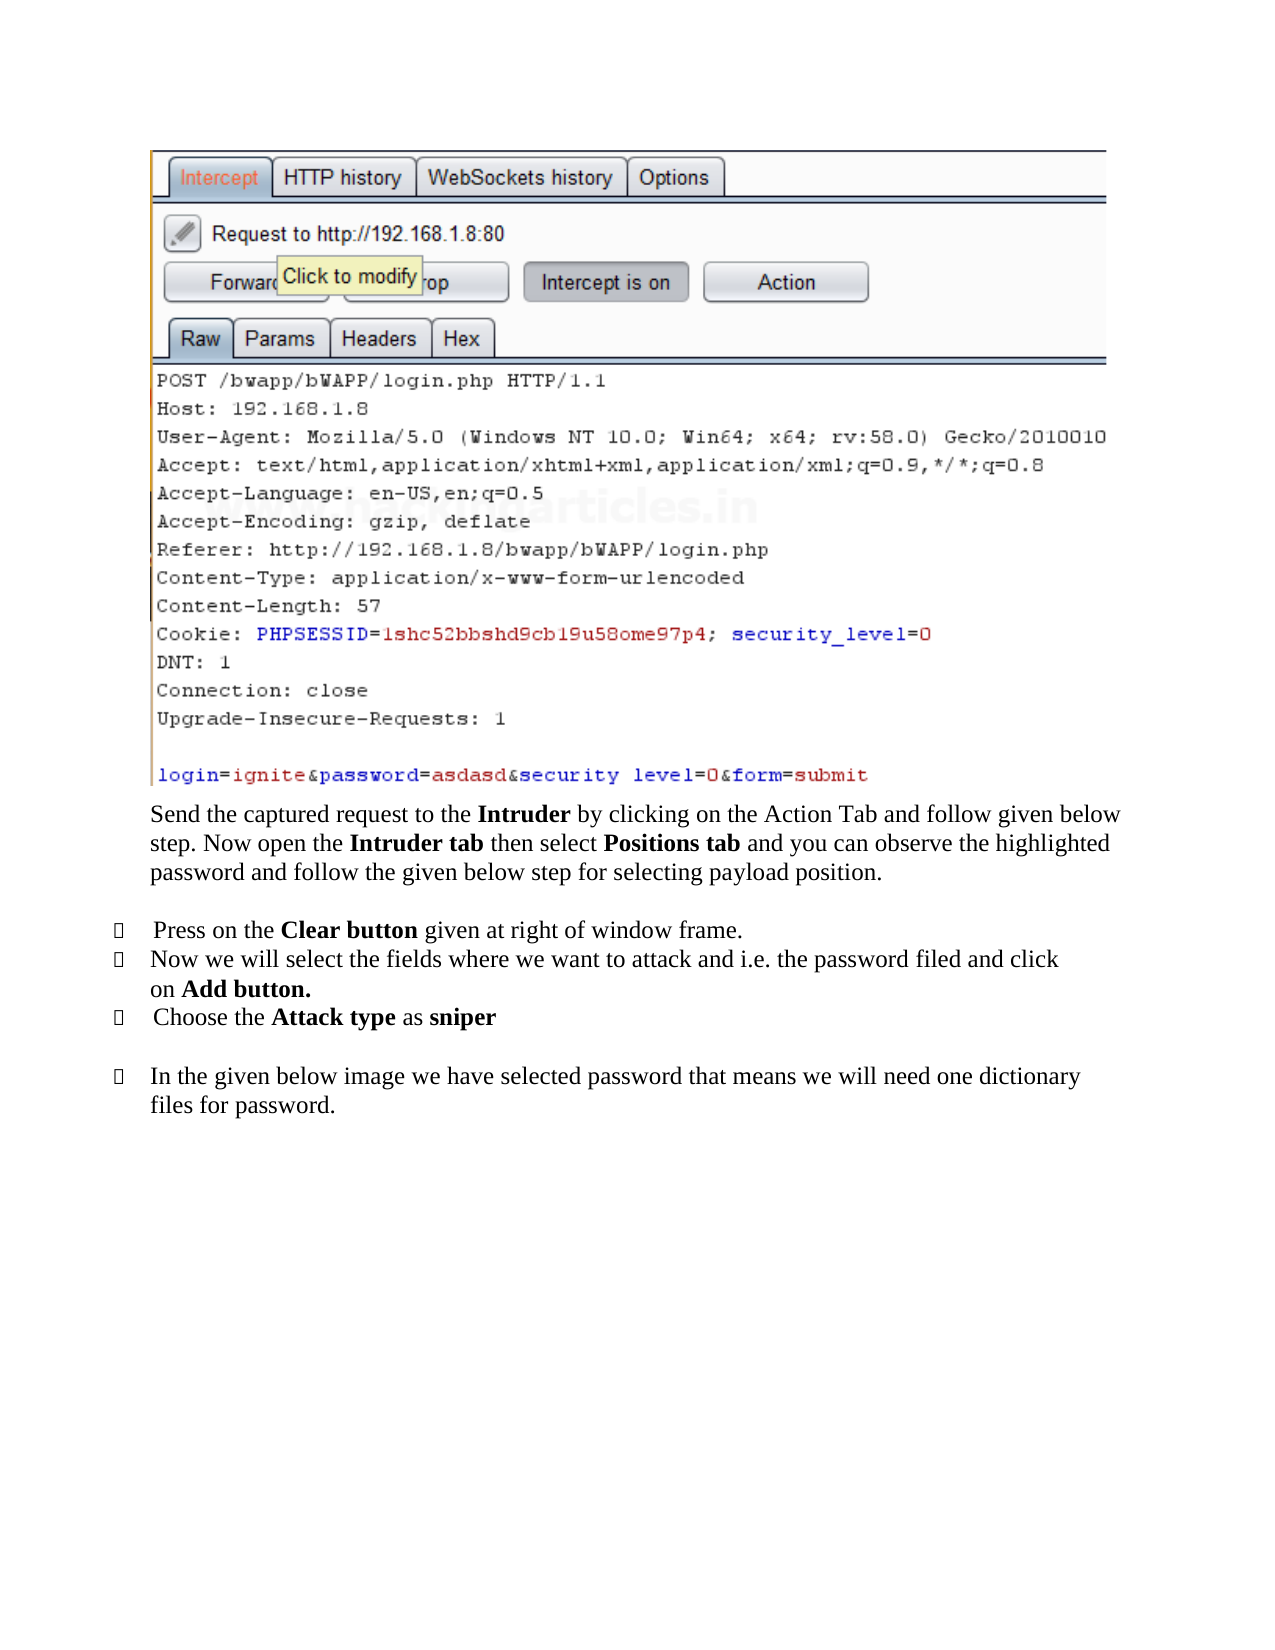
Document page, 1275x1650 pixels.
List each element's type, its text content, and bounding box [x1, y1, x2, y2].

text  Now we will select the fields where we want to attack and i.e. the password filed and click on Add button. [112, 944, 1060, 1002]
text  Press on the Clear button given at right of window frame. [112, 915, 1129, 944]
text Send the captured request to the Intruder by clicking on the Action Tab and follow given below step. Now open the Intruder tab then select Positions tab and you can observe the highlighted password and follow the given below step for selecting payload position. [150, 799, 1122, 886]
picture [150, 150, 1107, 786]
text  Choose the Attack type as sniper [112, 1002, 1129, 1032]
text  In the given below image we have selected password that means we will need one dictionary files for password. [112, 1061, 1082, 1119]
